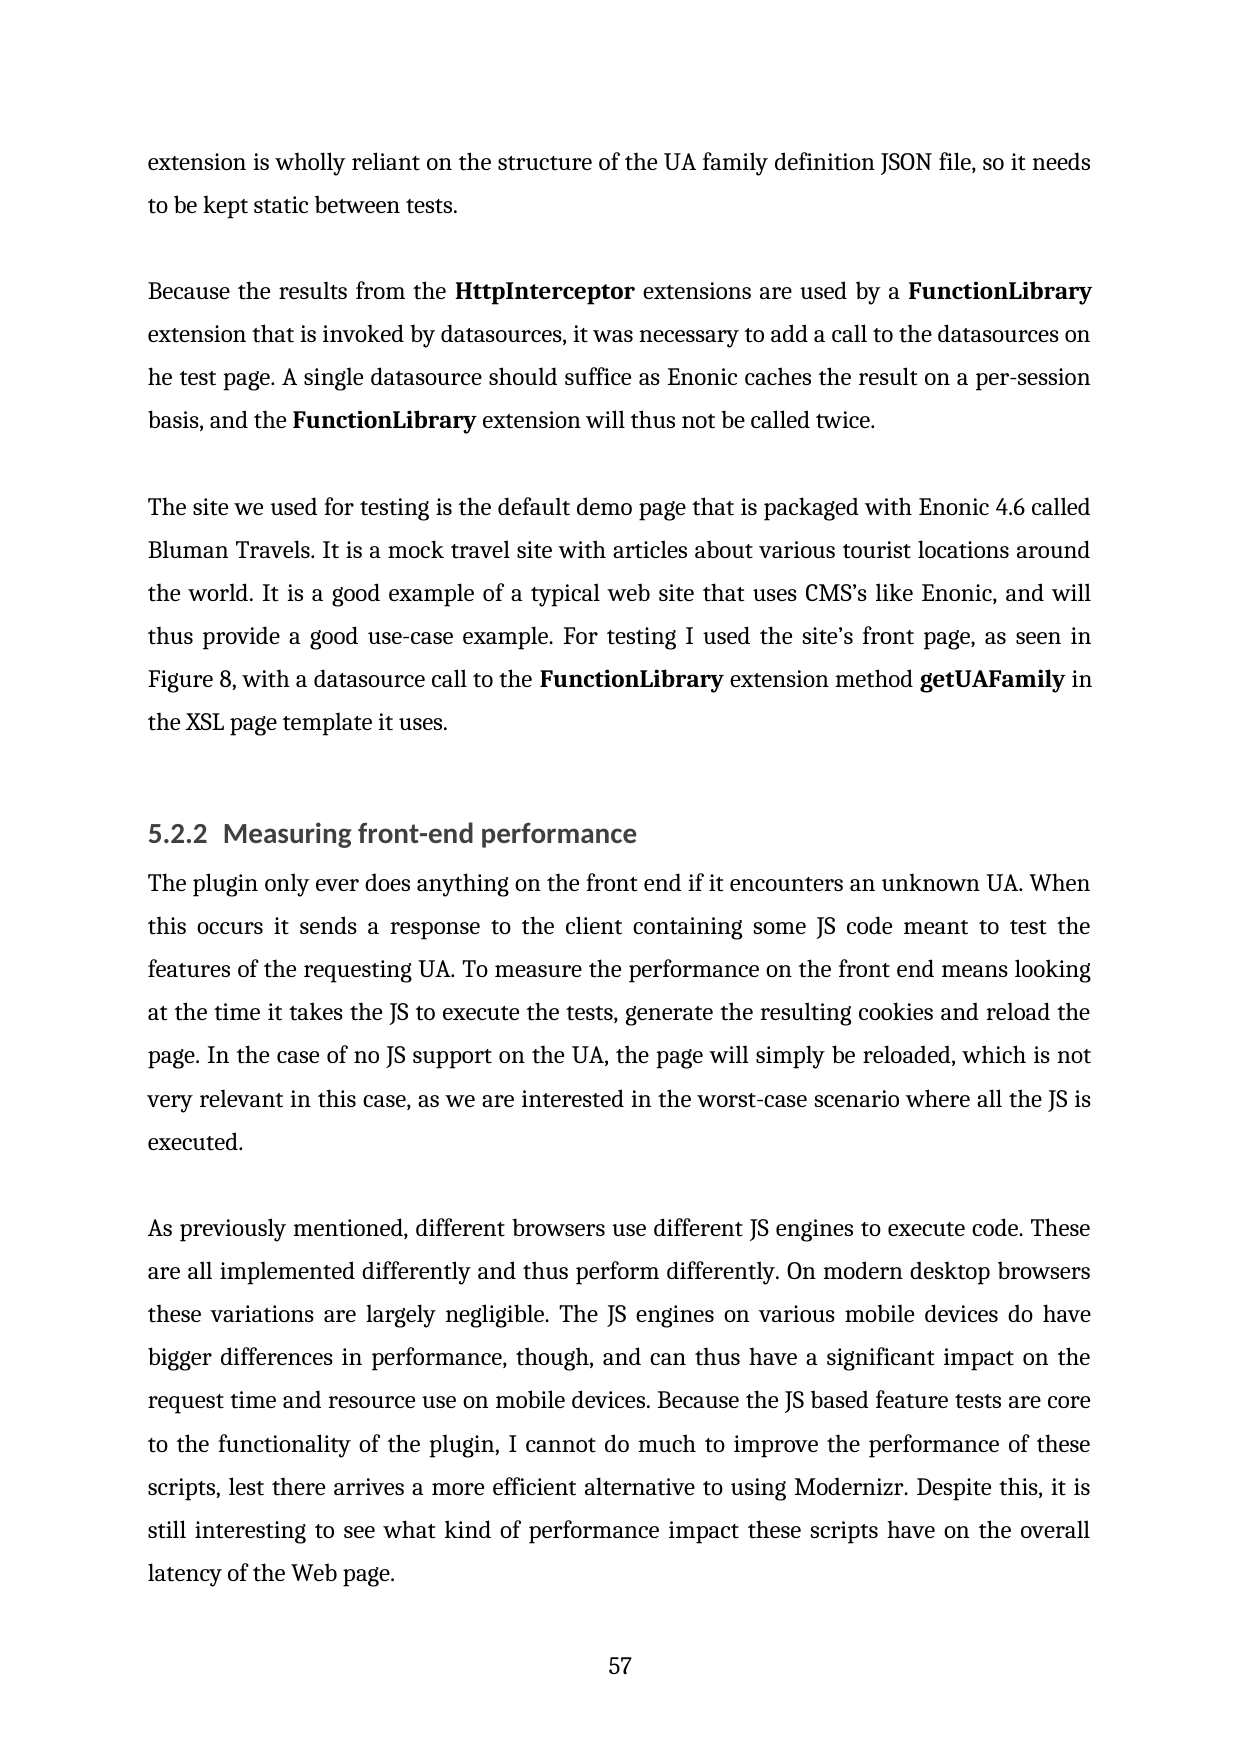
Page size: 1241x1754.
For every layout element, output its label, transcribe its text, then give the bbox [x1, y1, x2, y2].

text The site we used for testing is the default demo page that is packaged with Enonic 4.6 called Bluman Travels. It is a mock travel site with articles about various tourist locations around the world. It is a good example of a typical web site that uses CMS’s like Enonic, and will thus provide a good use-case example. For testing I used the site’s front page, as seen in Figure 8, with a datasource call to the FunctionLibrary extension method getUAFamily in the XSL page template it uses. [148, 493, 1092, 737]
text As previously mentioned, different browsers use different JS engines to execute code. These are all implemented differently and thus perform differently. On modern desktop browsers these variations are largely negligible. The JS engines on various mobile devices do have bigger differences in performance, though, and can thus have a significant impact on the request time and resource use on mobile devices. Because the JS based feature tests are core to the functionality of the plugin, I cannot do much to improve the performance of these scripts, lest there arrives a more efficient alternative to using Modernizr. Despite this, it is still interesting to see what kind of performance impact these scripts have on the overall latency of the Web page. [148, 1214, 1092, 1588]
text The plugin only ever does anything on the front end if it encounters an unknown UA. When this occurs it sends a response to the client containing some JS code meant to test the features of the requesting UA. To measure the performance on the front end means looking at the time it takes the JS to execute the tests, generate the resulting cookies and reload the page. In the case of no JS support on the UA, the page will simply be reloaded, which is not very relevant in this case, as we are interested in the worst-case scenario where all the JS is executed. [148, 869, 1092, 1156]
text Because the results from the HttpInterceptor extensions are used by a FunctionLibrary extension that is invoked by datasources, it was necessary to add a call to the datasources on he test page. A single datasource should suffice as Enonic caches the result on a per-session basis, and the FunctionLibrary extension will thus not be called twice. [148, 277, 1092, 435]
subtitle Measuring front-end performance [148, 815, 1092, 851]
